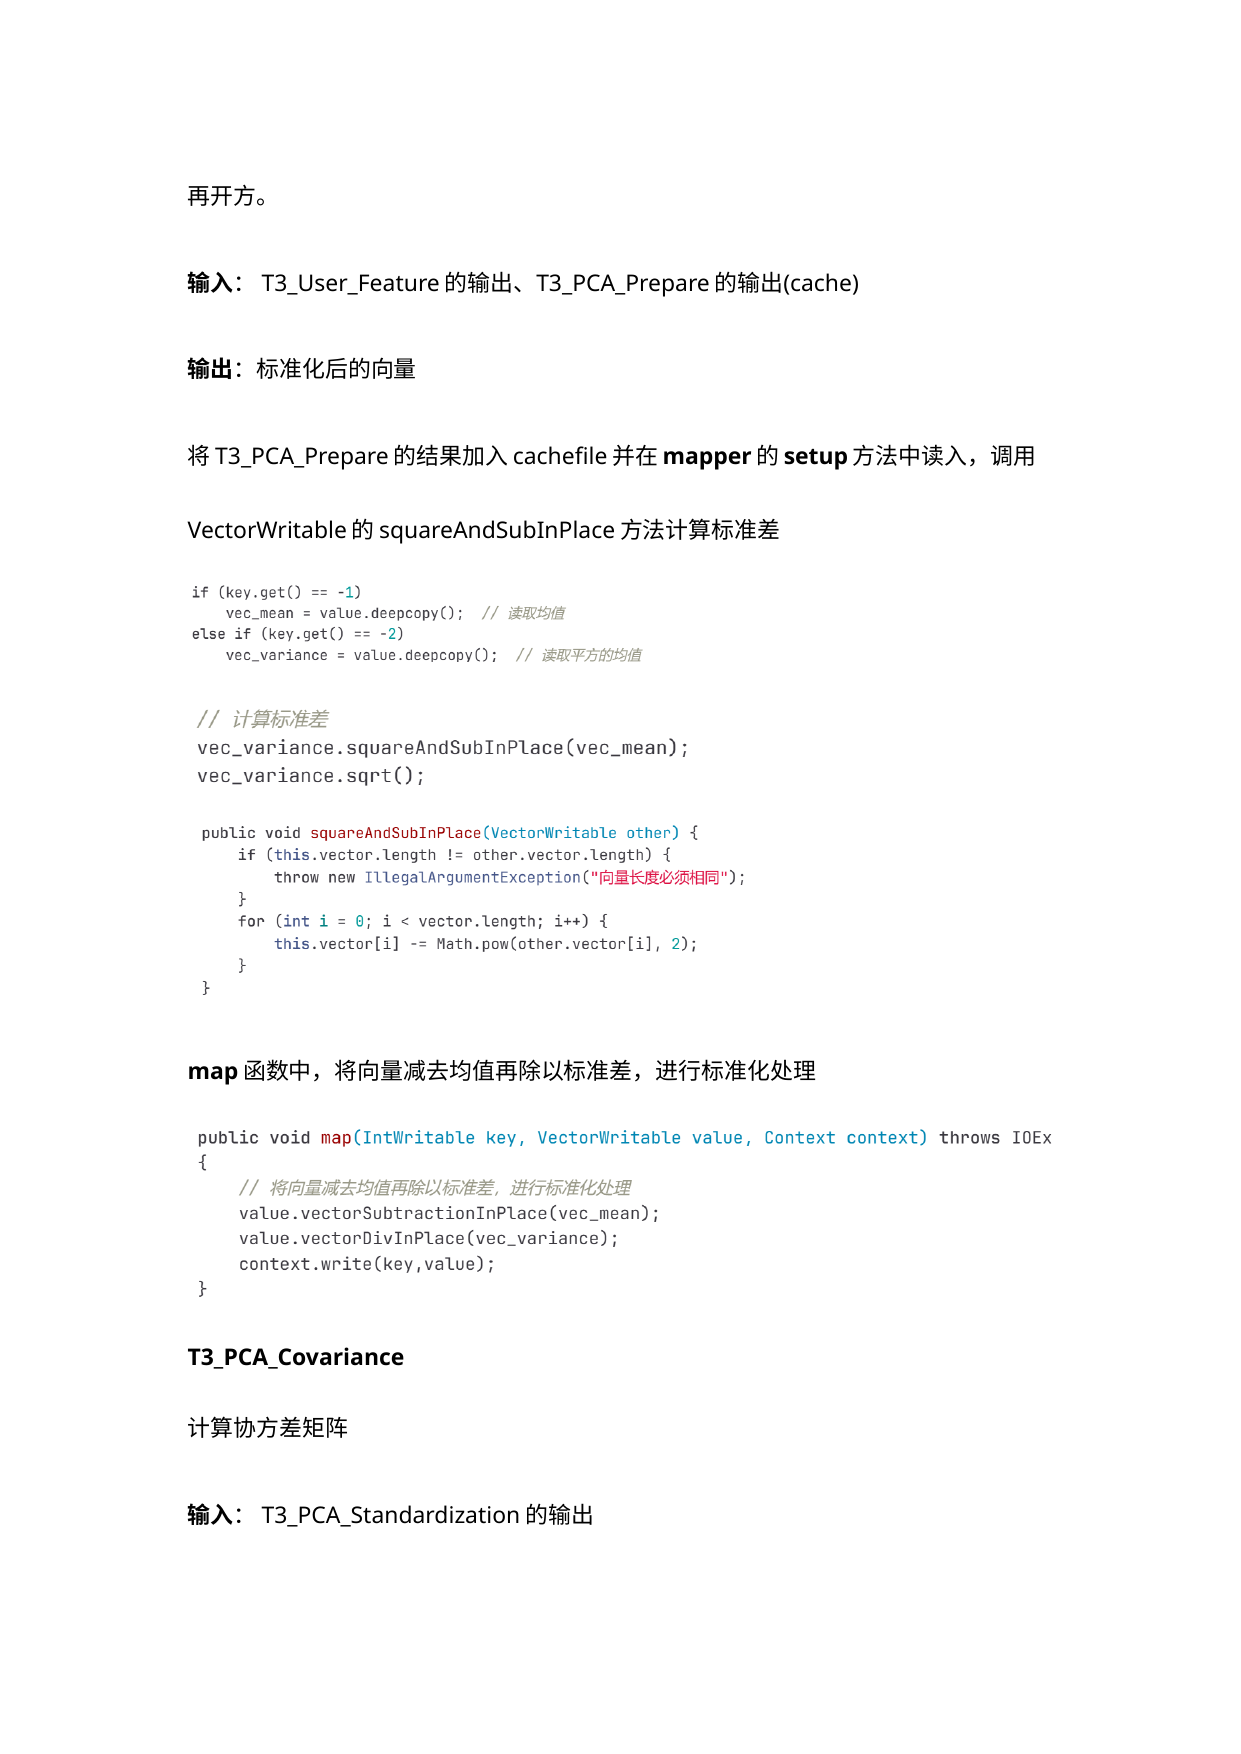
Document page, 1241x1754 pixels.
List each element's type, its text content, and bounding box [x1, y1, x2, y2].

text T3_PCA_Covariance [187, 1340, 1053, 1373]
picture [187, 583, 649, 662]
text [187, 162, 1053, 227]
text 输入： T3_User_Feature的输出、T3_PCA_Prepare的输出(cache) [187, 248, 1053, 313]
picture [187, 1123, 1052, 1300]
picture [187, 820, 760, 995]
text 输入： T3_PCA_Standardization的输出 [187, 1481, 1053, 1546]
picture [187, 702, 702, 791]
text 计算协方差矩阵 [187, 1394, 1053, 1459]
text 将T3_PCA_Prepare的结果加入cachefile并在mapper的setup方法中读入，调用VectorWritable的squareAndSubInPlace方法计算标准差 [187, 422, 1053, 561]
text 输出：标准化后的向量 [187, 335, 1053, 400]
text map函数中，将向量减去均值再除以标准差，进行标准化处理 [187, 1037, 1053, 1102]
